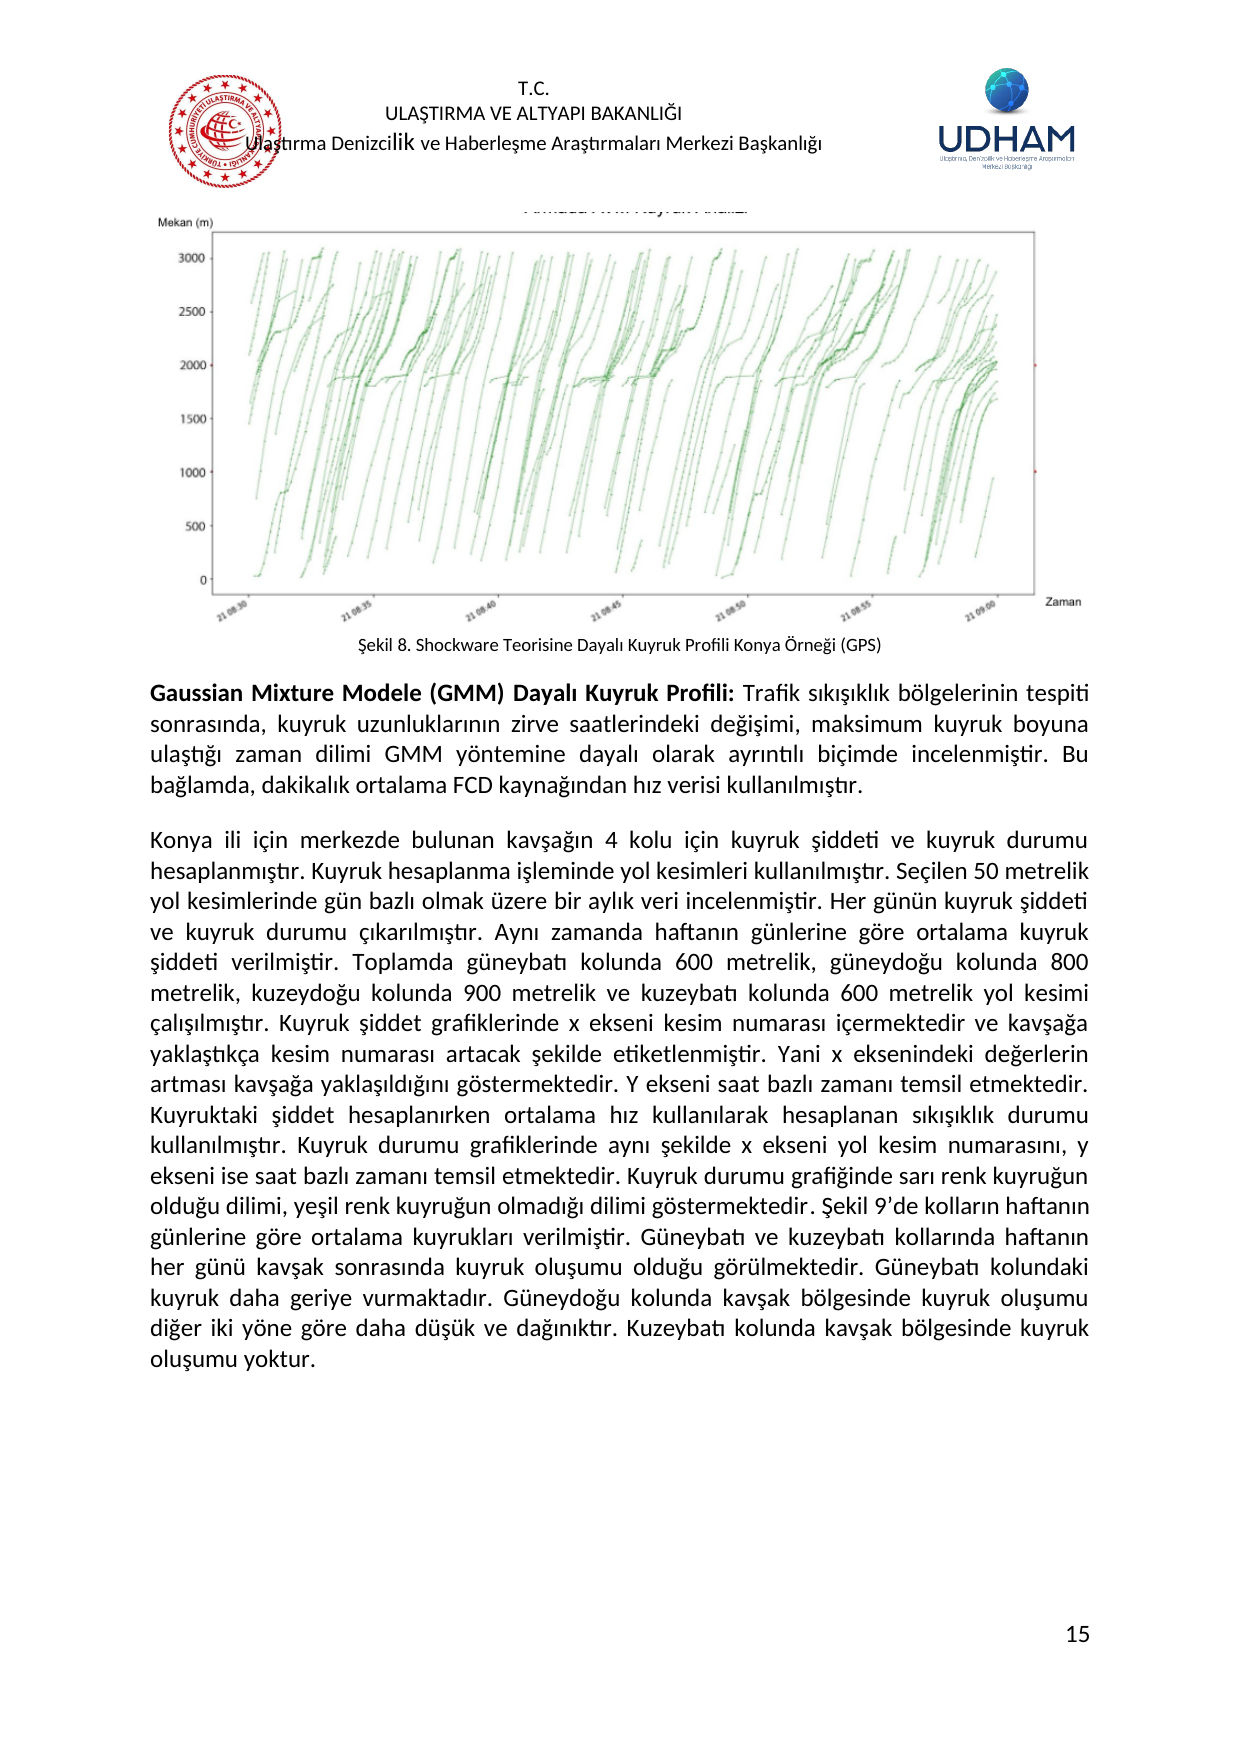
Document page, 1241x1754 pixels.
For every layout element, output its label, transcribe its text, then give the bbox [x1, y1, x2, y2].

text Konya ili için merkezde bulunan kavşağın 4 kolu için kuyruk şiddeti ve kuyruk durumu hesaplanmıştır. Kuyruk hesaplanma işleminde yol kesimleri kullanılmıştır. Seçilen 50 metrelik yol kesimlerinde gün bazlı olmak üzere bir aylık veri incelenmiştir. Her günün kuyruk şiddeti ve kuyruk durumu çıkarılmıştır. Aynı zamanda haftanın günlerine göre ortalama kuyruk şiddeti verilmiştir. Toplamda güneybatı kolunda 600 metrelik, güneydoğu kolunda 800 metrelik, kuzeydoğu kolunda 900 metrelik ve kuzeybatı kolunda 600 metrelik yol kesimi çalışılmıştır. Kuyruk şiddet grafiklerinde x ekseni kesim numarası içermektedir ve kavşağa yaklaştıkça kesim numarası artacak şekilde etiketlenmiştir. Yani x eksenindeki değerlerin artması kavşağa yaklaşıldığını göstermektedir. Y ekseni saat bazlı zamanı temsil etmektedir. Kuyruktaki şiddet hesaplanırken ortalama hız kullanılarak hesaplanan sıkışıklık durumu kullanılmıştır. Kuyruk durumu grafiklerinde aynı şekilde x ekseni yol kesim numarasını, y ekseni ise saat bazlı zamanı temsil etmektedir. Kuyruk durumu grafiğinde sarı renk kuyruğun olduğu dilimi, yeşil renk kuyruğun olmadığı dilimi göstermektedir. Şekil 9’de kolların haftanın günlerine göre ortalama kuyrukları verilmiştir. Güneybatı ve kuzeybatı kollarında haftanın her günü kavşak sonrasında kuyruk oluşumu olduğu görülmektedir. Güneybatı kolundaki kuyruk daha geriye vurmaktadır. Güneydoğu kolunda kavşak bölgesinde kuyruk oluşumu diğer iki yöne göre daha düşük ve dağınıktır. Kuzeybatı kolunda kavşak bölgesinde kuyruk oluşumu yoktur. [150, 824, 1090, 1374]
text Şekil 8. Shockware Teorisine Dayalı Kuyruk Profili Konya Örneği (GPS) [150, 633, 1090, 656]
picture [931, 62, 1082, 176]
picture [168, 75, 282, 188]
picture [150, 212, 1095, 629]
text Gaussian Mixture Modele (GMM) Dayalı Kuyruk Profili: Trafik sıkışıklık bölgelerinin tespiti sonrasında, kuyruk uzunluklarının zirve saatlerindeki değişimi, maksimum kuyruk boyuna ulaştığı zaman dilimi GMM yöntemine dayalı olarak ayrıntılı biçimde incelenmiştir. Bu bağlamda, dakikalık ortalama FCD kaynağından hız verisi kullanılmıştır. [150, 677, 1090, 799]
